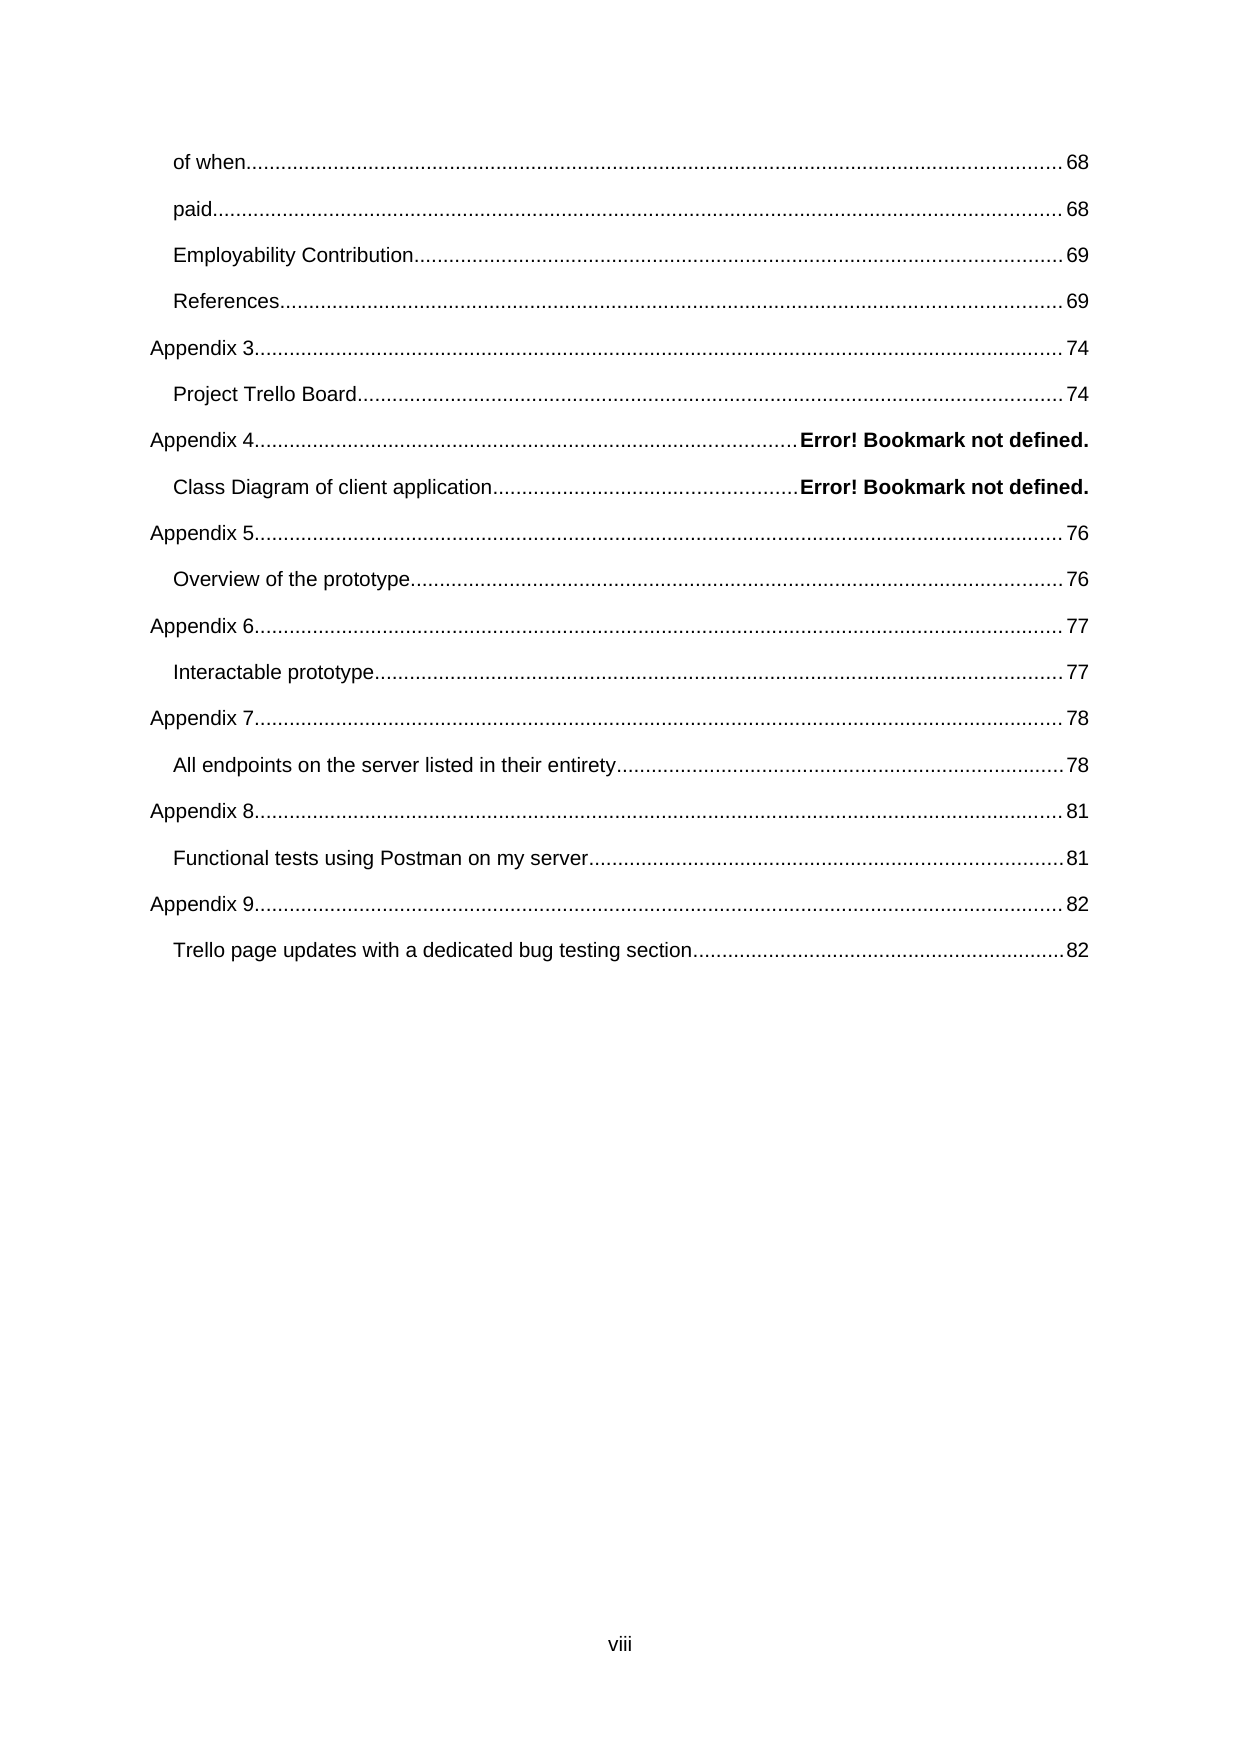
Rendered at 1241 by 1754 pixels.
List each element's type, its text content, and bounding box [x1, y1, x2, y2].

text paid 68 [173, 196, 1090, 220]
text Appendix 9 82 [150, 892, 1090, 916]
text Appendix 7 78 [150, 706, 1090, 730]
text Trello page updates with a dedicated bug testing section 82 [173, 938, 1090, 962]
text Appendix 8 81 [150, 799, 1090, 823]
text All endpoints on the server listed in their entirety 78 [173, 753, 1090, 777]
text of when 68 [173, 150, 1090, 174]
text Project Trello Board 74 [173, 382, 1090, 406]
text Appendix 4 Error! Bookmark not defined. [150, 428, 1090, 452]
text Interactable prototype 77 [173, 660, 1090, 684]
text Class Diagram of client application Error! Bookmark not defined. [173, 474, 1090, 498]
text Appendix 6 77 [150, 613, 1090, 637]
text Overview of the prototype 76 [173, 567, 1090, 591]
text Appendix 3 74 [150, 335, 1090, 359]
text Functional tests using Postman on my server 81 [173, 845, 1090, 869]
text Employability Contribution 69 [173, 243, 1090, 267]
text Appendix 5 76 [150, 521, 1090, 545]
text References 69 [173, 289, 1090, 313]
